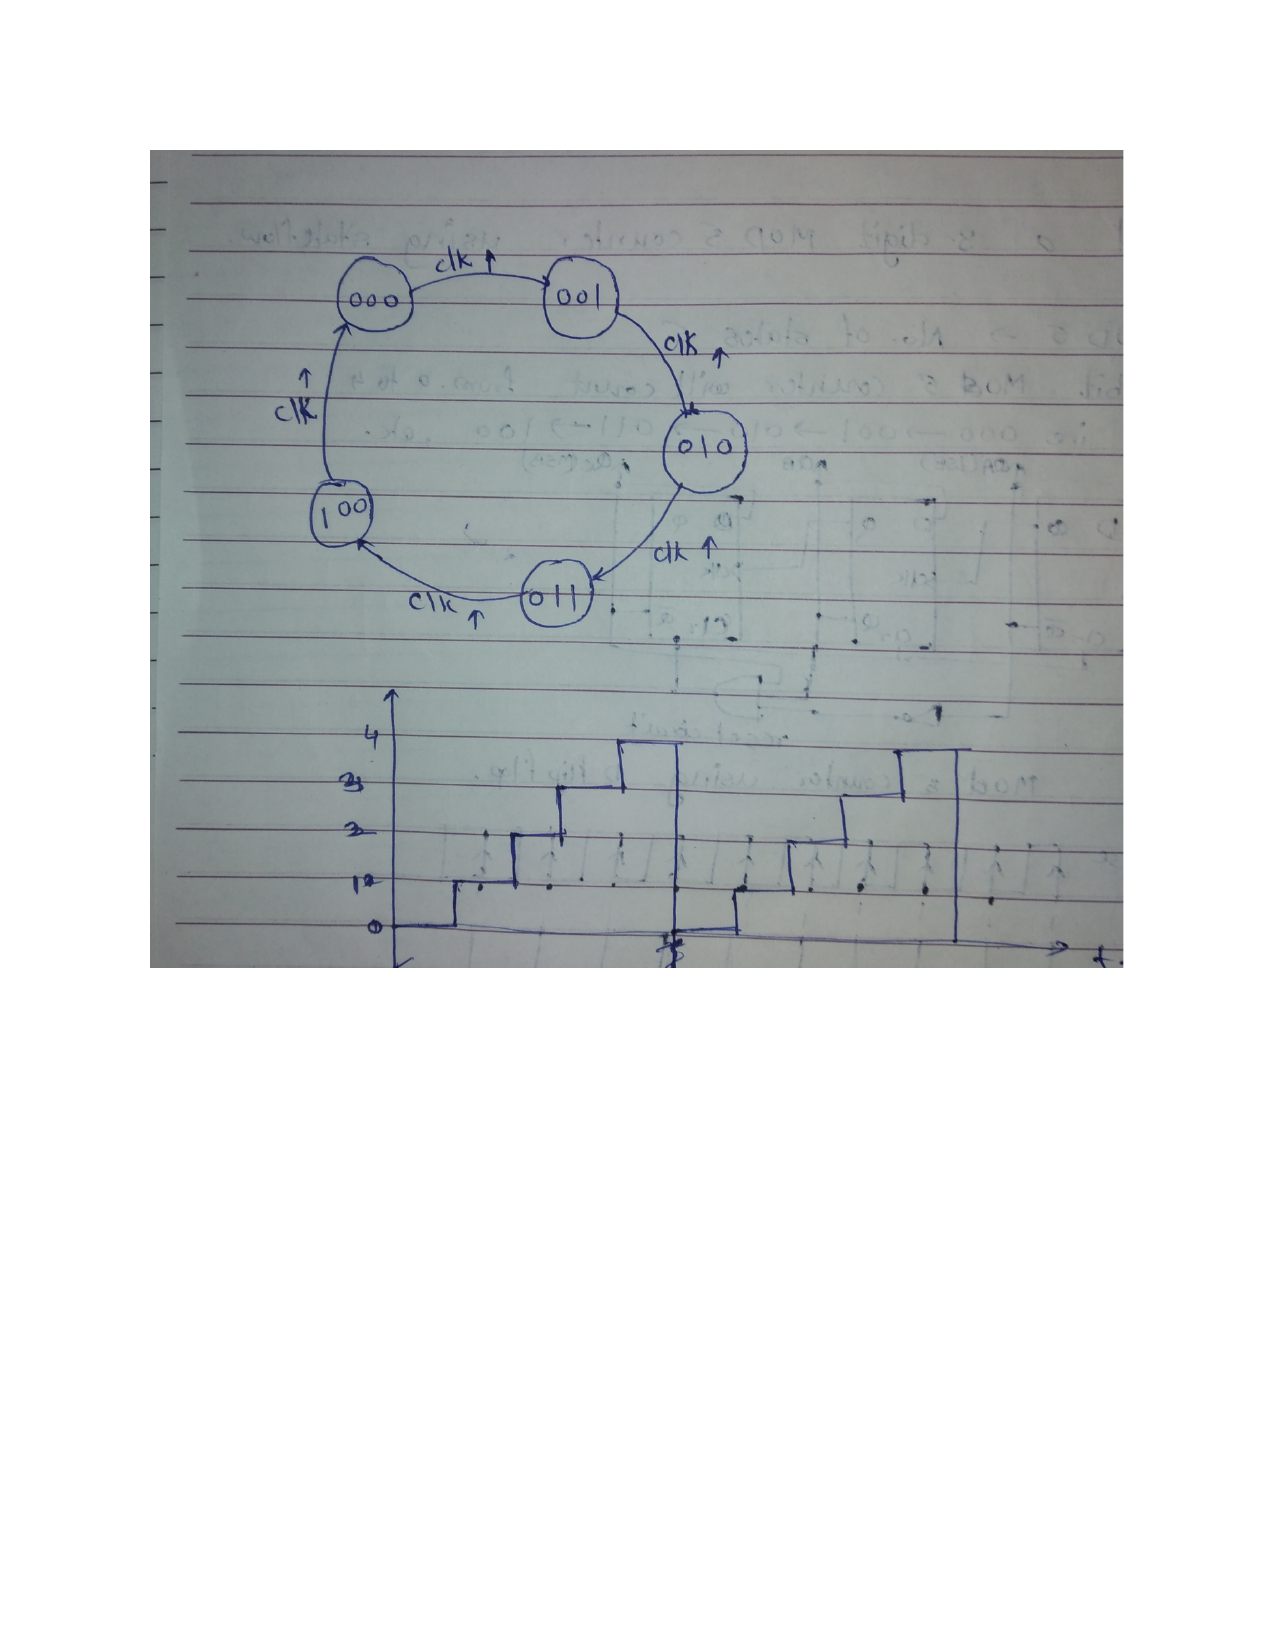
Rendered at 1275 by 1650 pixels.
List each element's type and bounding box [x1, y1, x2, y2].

picture [150, 150, 1124, 968]
